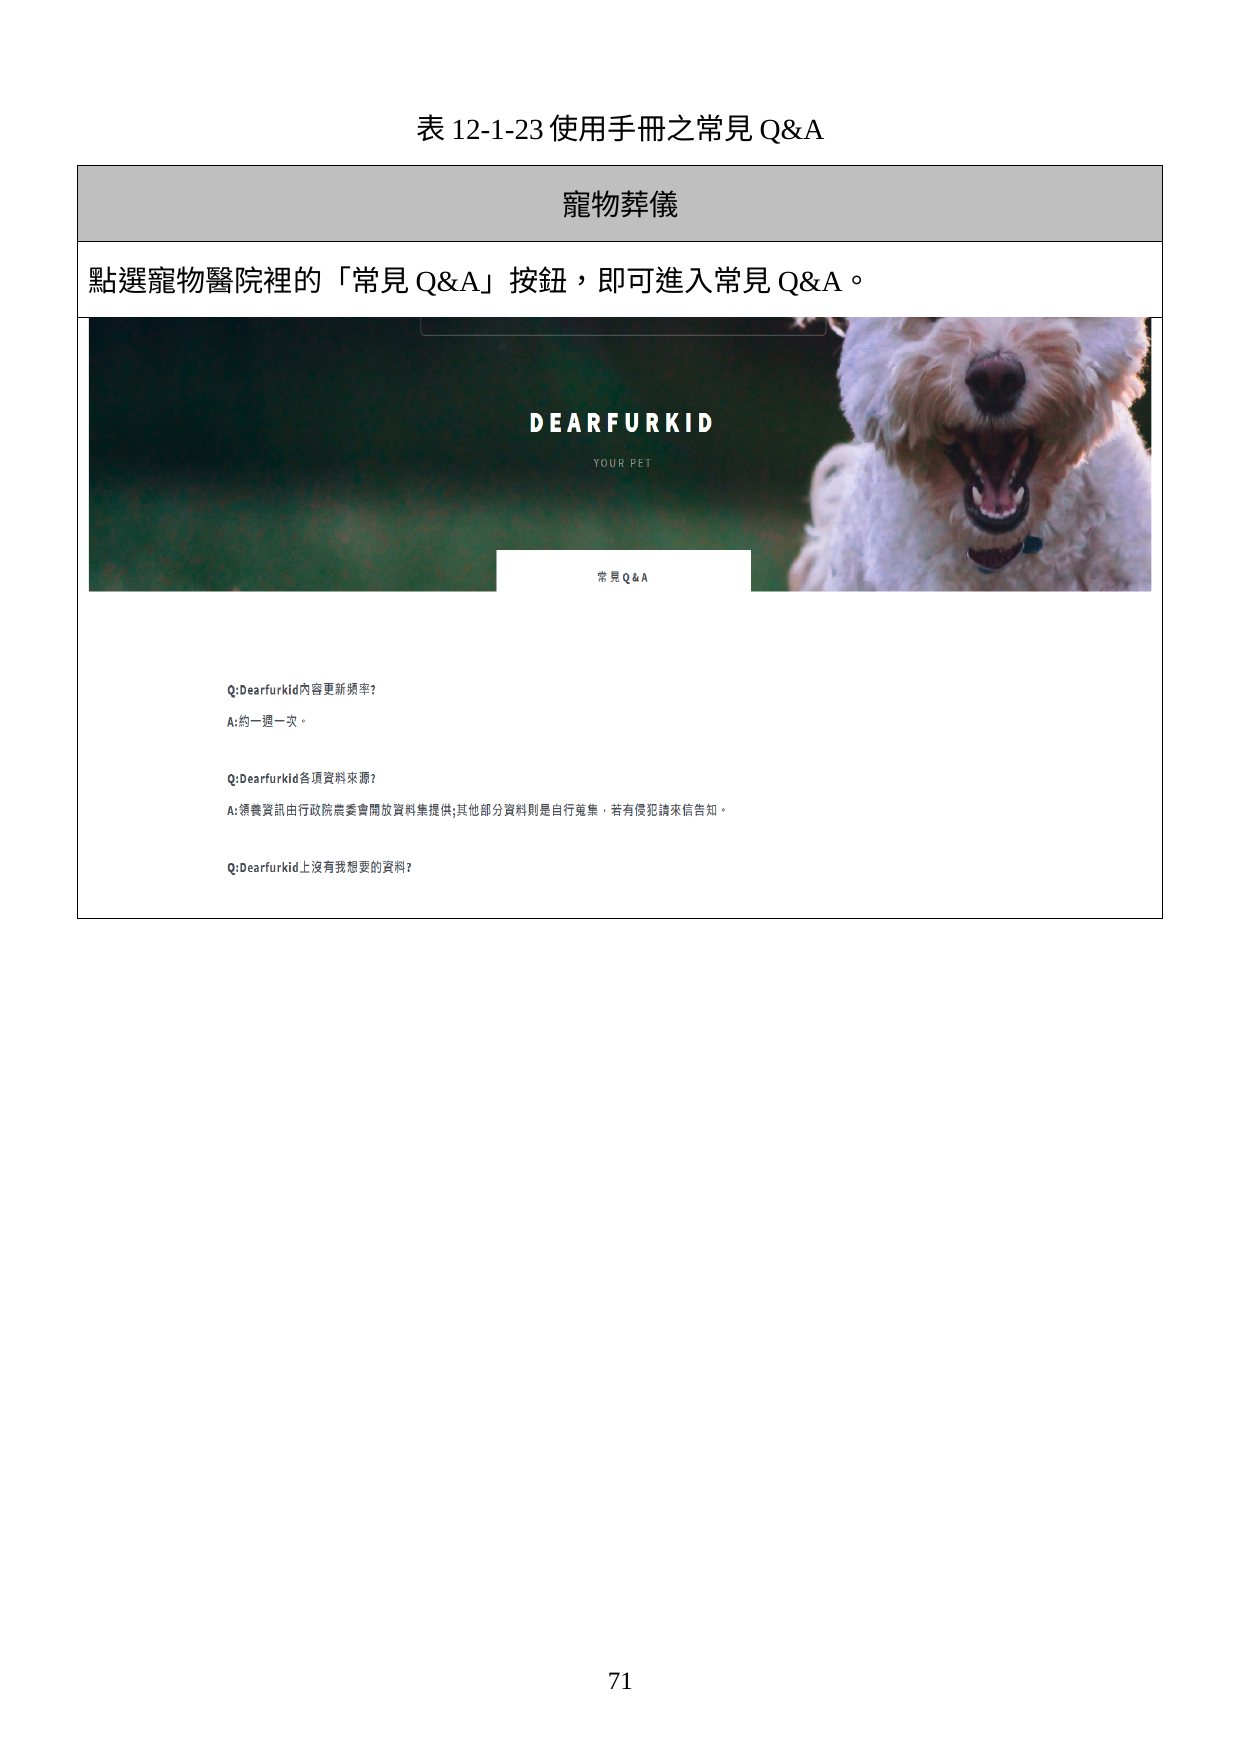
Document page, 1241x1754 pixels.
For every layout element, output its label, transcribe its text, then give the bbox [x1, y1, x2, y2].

table_cell [78, 318, 1162, 918]
text 表12-1-23使用手冊之常見Q&A [89, 89, 1152, 164]
table_header 寵物葬儀 [78, 166, 1162, 241]
picture [88, 317, 1152, 886]
table_cell 點選寵物醫院裡的「常見Q&A」按鈕，即可進入常見Q&A。 [78, 242, 1162, 317]
